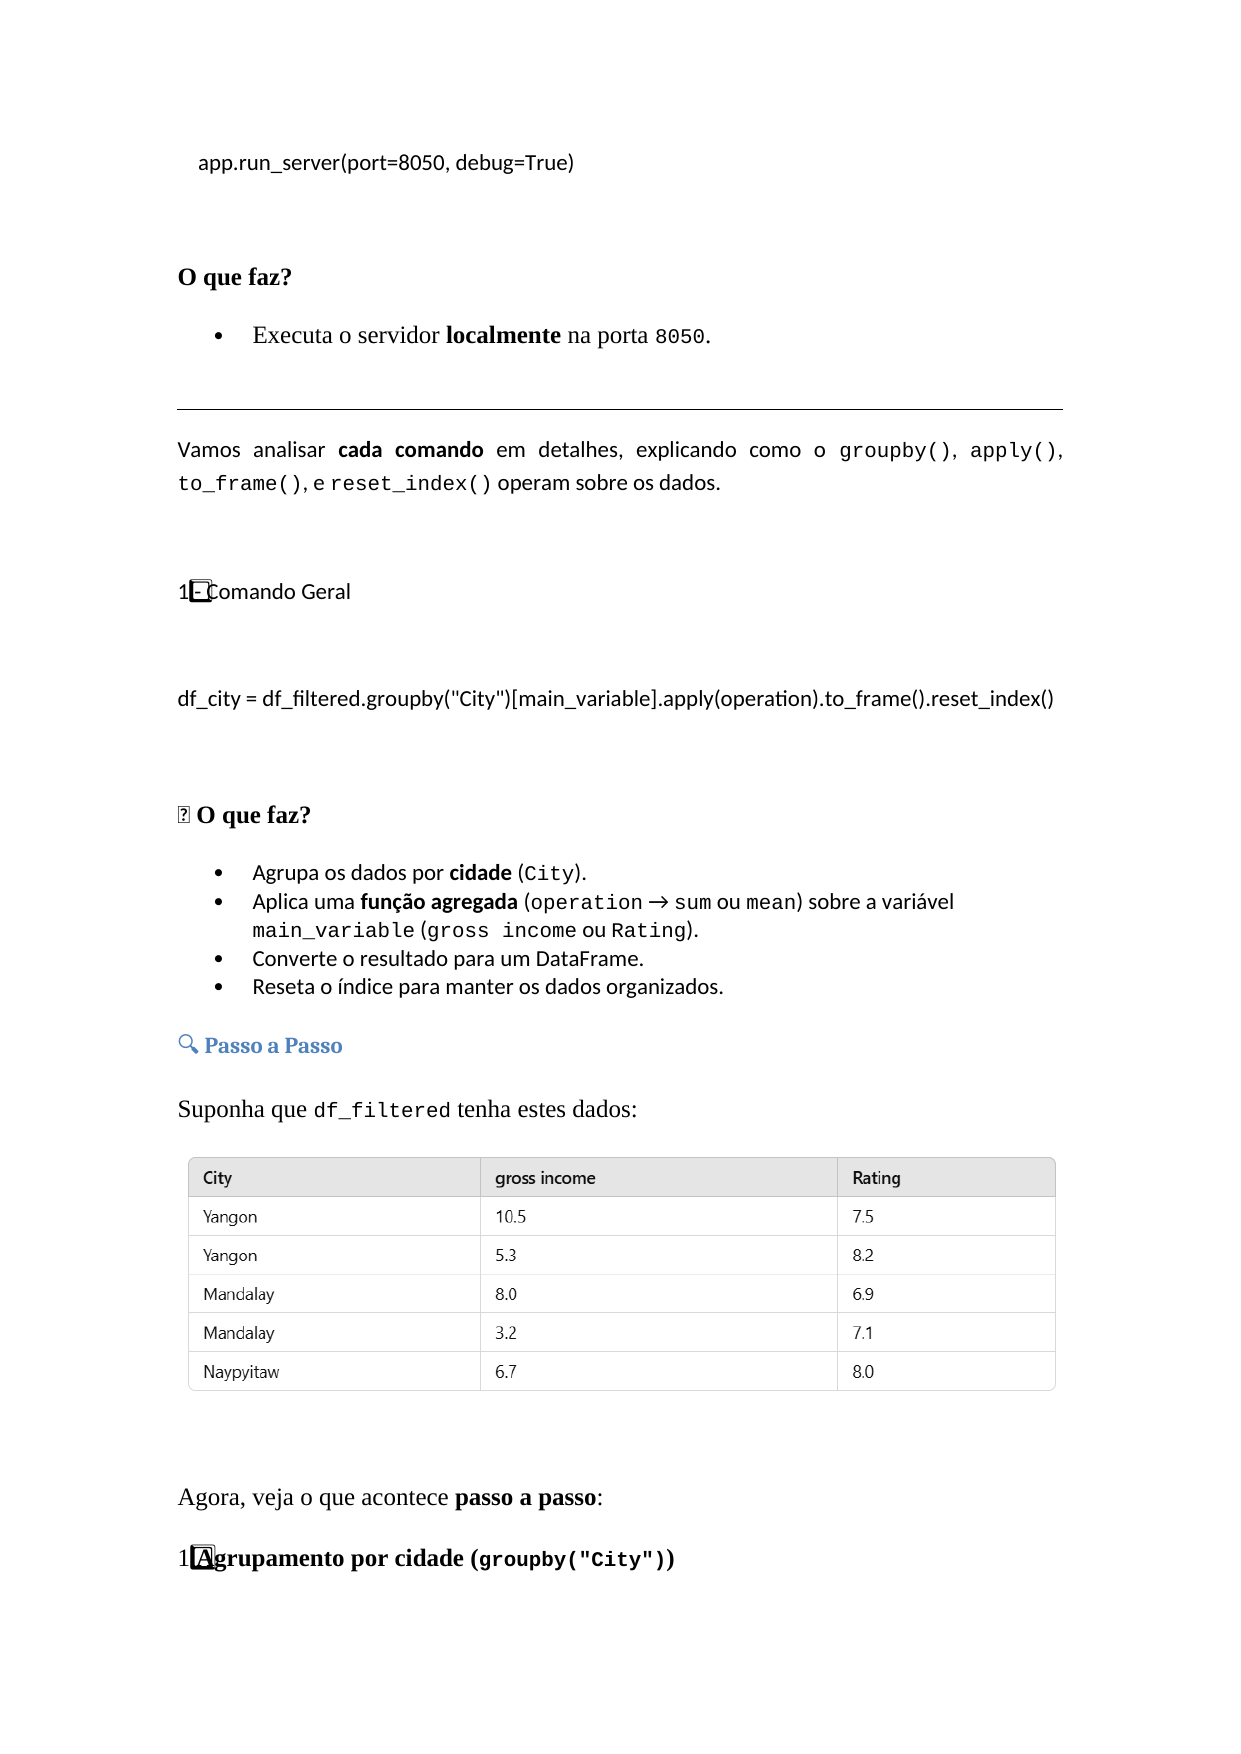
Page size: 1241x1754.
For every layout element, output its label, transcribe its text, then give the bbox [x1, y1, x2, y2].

picture [177, 1153, 1063, 1396]
text O que faz? [177, 262, 1063, 291]
list Converte o resultado para um DataFrame. [215, 944, 1063, 972]
list Reseta o índice para manter os dados organizados. [215, 972, 1063, 1000]
text 1️⃣ - Comando Geral [177, 575, 1063, 606]
text df_city = df_filtered.groupby("City")[main_variable].apply(operation).to_frame().reset_index() [177, 684, 1063, 712]
text Suponha que df_filtered tenha estes dados: [177, 1094, 1063, 1124]
list Agrupa os dados por cidade (City). [215, 858, 1063, 887]
text app.run_server(port=8050, debug=True) [177, 148, 1063, 176]
list Aplica uma função agregada (operation → sum ou mean) sobre a variável main_variable (gross income ou Rating). [215, 887, 1063, 944]
list Executa o servidor localmente na porta 8050. [215, 320, 1063, 349]
text Agora, veja o que acontece passo a passo: [177, 1482, 1063, 1511]
text Vamos analisar cada comando em detalhes, explicando como o groupby(), apply(), to_frame(), e reset_index() operam sobre os dados. [177, 435, 1063, 497]
text ✅ O que faz? [177, 799, 1063, 829]
text 1️⃣ Agrupamento por cidade (groupby("City")) [177, 1540, 1063, 1574]
subtitle 🔍 Passo a Passo [177, 1029, 1063, 1061]
